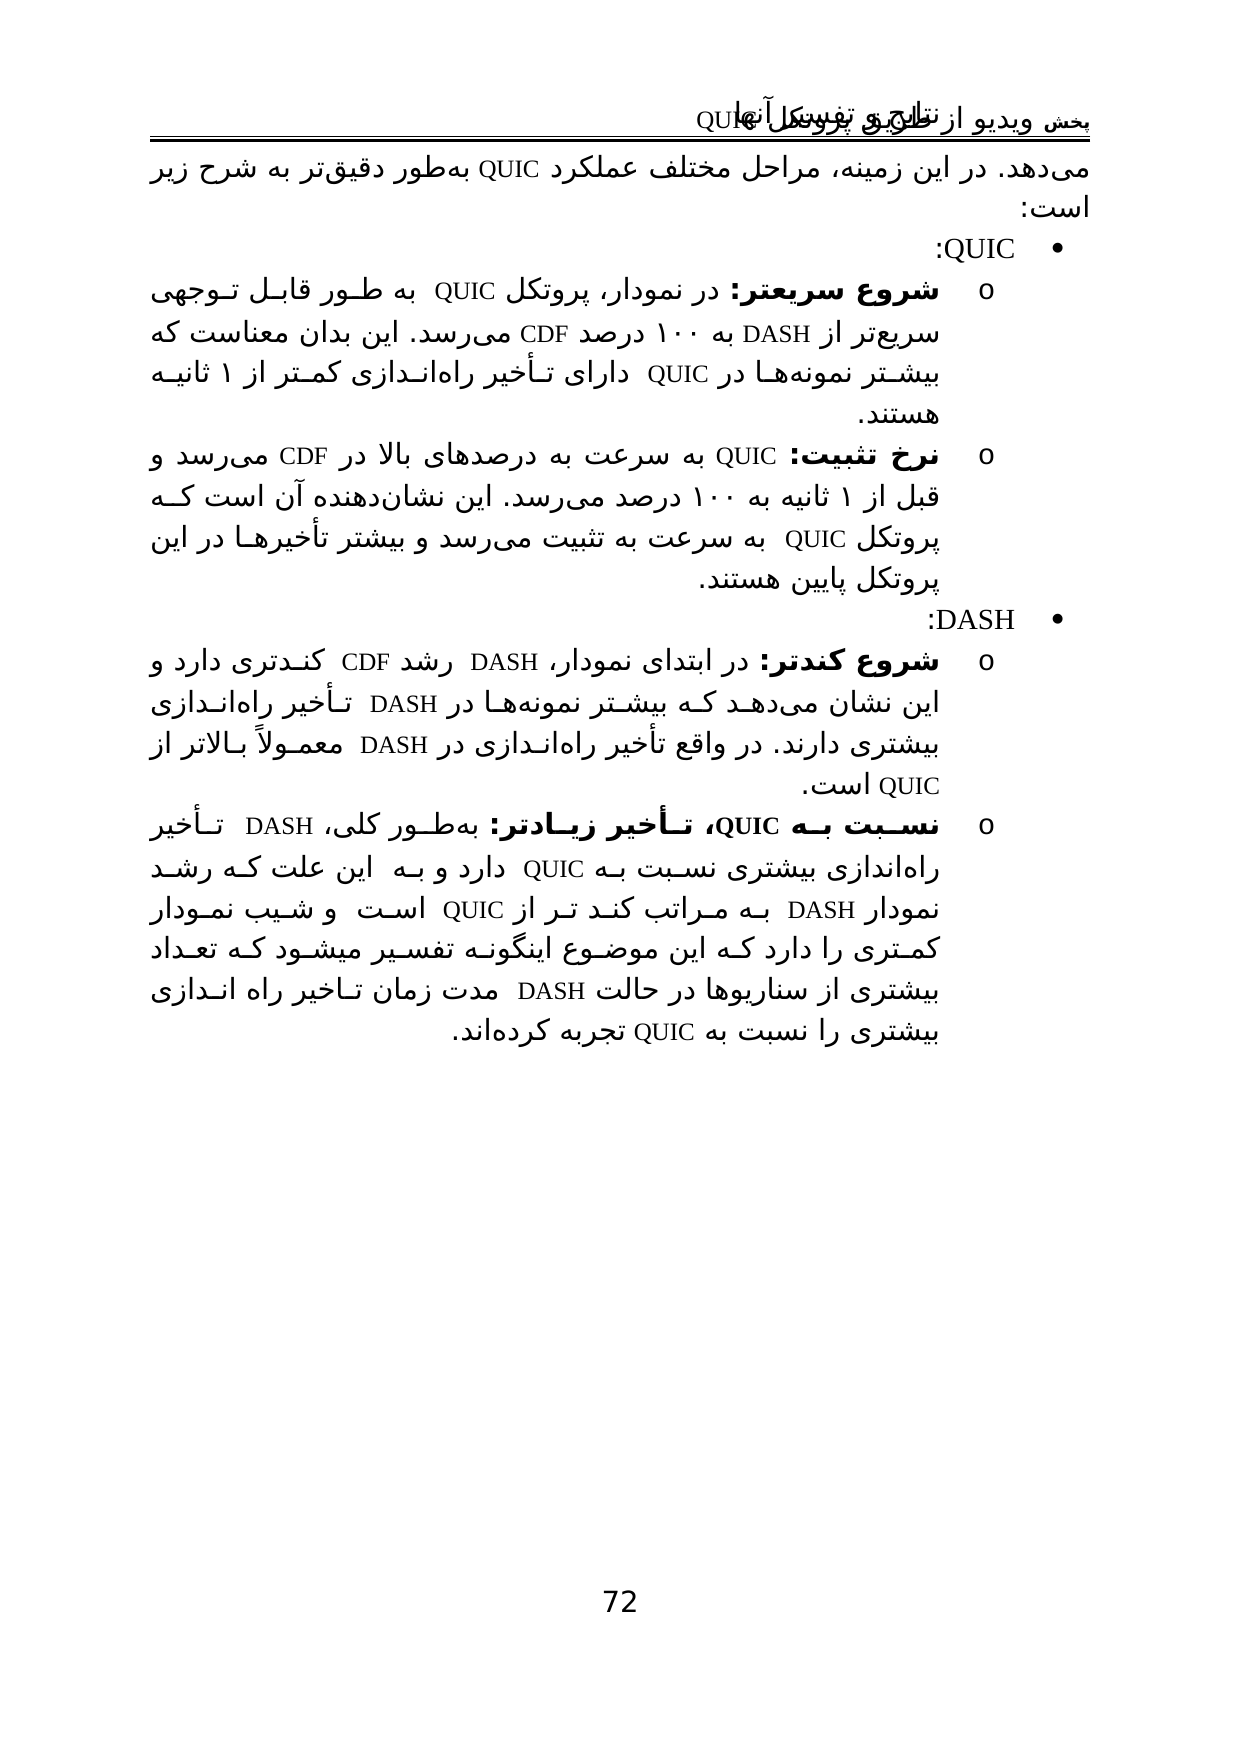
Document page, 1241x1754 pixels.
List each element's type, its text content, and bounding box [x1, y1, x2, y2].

list شروع سریعتر: در نمودار، پروتکل QUIC به طور قابل توجهی سریع‌تر از DASH به ۱۰۰ درصد CDF می‌رسد. این بدان معناست که بیشتر نمونه‌ها در QUIC دارای تأخیر راه‌اندازی کمتر از ۱ ثانیه هستند. [150, 272, 978, 430]
list نرخ تثبیت: QUIC به سرعت به درصدهای بالا در CDF می‌رسد و قبل از ۱ ثانیه به ۱۰۰ درصد می‌رسد. این نشان‌دهنده آن است که پروتکل QUIC به سرعت به تثبیت می‌رسد و بیشتر تأخیر‌ها در این پروتکل پایین هستند. [150, 437, 978, 595]
list DASH: [150, 602, 1053, 636]
list QUIC: [150, 231, 1053, 266]
list شروع کندتر: در ابتدای نمودار، DASH رشد CDF کندتری دارد و این نشان می‌دهد که بیشتر نمونه‌ها در DASH تأخیر راه‌اندازی بیشتری دارند. در واقع تأخیر راه‌اندازی در DASH معمولاً بالاتر از QUIC است. [150, 643, 978, 801]
list نسبت به QUIC، تأخیر زیادتر: به‌طور کلی، DASH تأخیر راه‌اندازی بیشتری نسبت به QUIC دارد و به این علت که رشد نمودار DASH به مراتب کند تر از QUIC است و شیب نمودار کمتری را دارد که این موضوع اینگونه تفسیر میشود که تعداد بیشتری از سناریوها در حالت DASH مدت زمان تاخیر راه اندازی بیشتری را نسبت به QUIC تجربه کرده‌اند. [150, 808, 978, 1047]
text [150, 150, 1090, 225]
